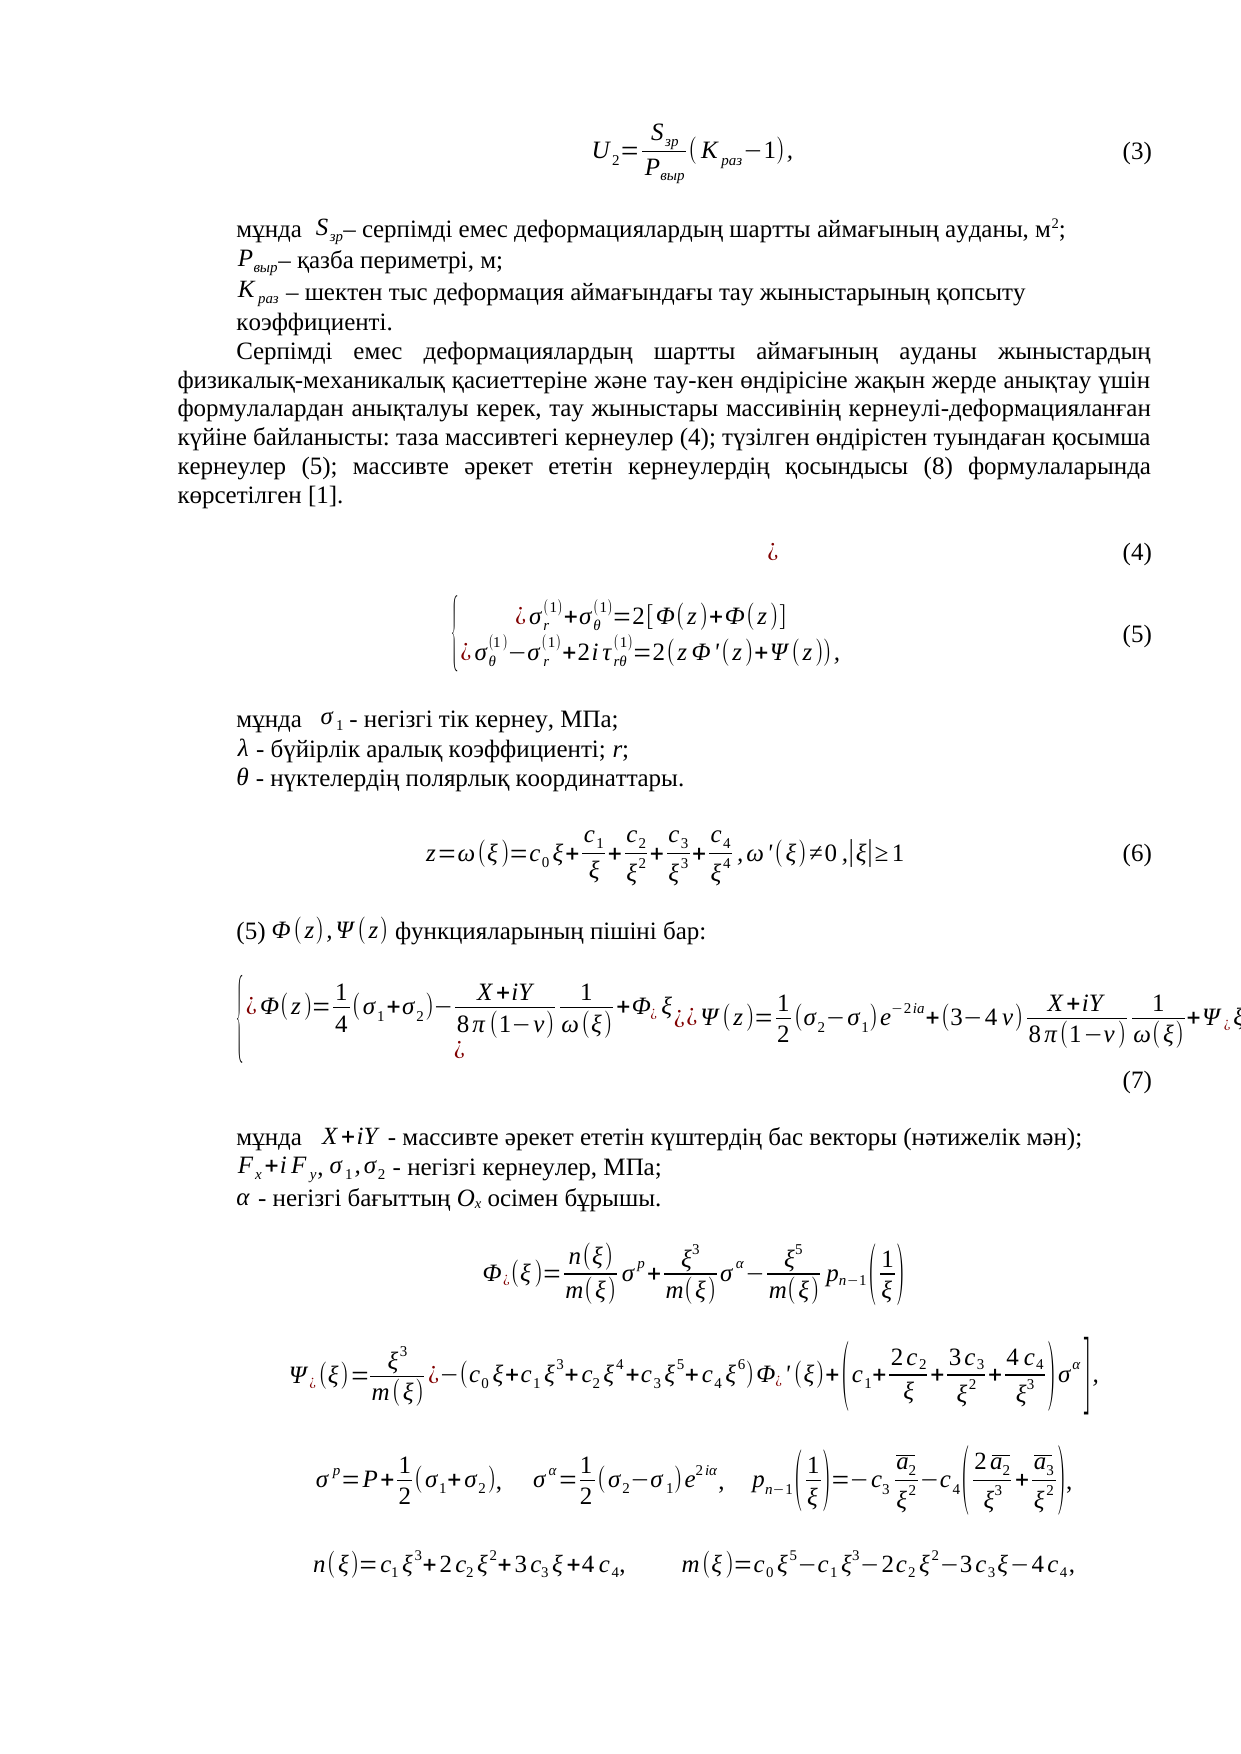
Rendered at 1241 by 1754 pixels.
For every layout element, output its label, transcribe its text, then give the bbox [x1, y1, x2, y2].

text (5) функцияларының пішіні бар: [177, 915, 1152, 945]
text (7) [177, 974, 1152, 1093]
text (6) [177, 820, 1152, 887]
text - бүйірлік аралық коэффициенті; r; [177, 734, 1152, 763]
text , - негізгі кернеулер, МПа; [177, 1151, 1152, 1183]
text мұнда - негізгі тік кернеу, МПа; [177, 702, 1152, 734]
text Серпімді емес деформациялардың шартты аймағының ауданы жыныстардың физикалық-механикалық қасиеттеріне және тау-кен өндірісіне жақын жерде анықтау үшін формулалардан анықталуы керек, тау жыныстары массивінің кернеулі-деформацияланған күйіне байланысты: таза массивтегі кернеулер (4); түзілген өндірістен туындаған қосымша кернеулер (5); массивте әрекет ететін кернеулердің қосындысы (8) формулаларында көрсетілген [1]. [177, 336, 1152, 508]
text - нүктелердің полярлық координаттары. [177, 763, 1152, 792]
text - негізгі бағыттың Ox осімен бұрышы. [177, 1183, 1152, 1212]
text мұнда – серпімді емес деформациялардың шартты аймағының ауданы, м2; [177, 213, 1152, 244]
text (5) [177, 595, 1152, 674]
text , , , [177, 1444, 1152, 1517]
text , , [177, 1546, 1152, 1582]
text (4) [177, 537, 1152, 566]
text – шектен тыс деформация аймағындағы тау жыныстарының қопсыту [177, 276, 1152, 307]
text мұнда - массивте әрекет ететін күштердің бас векторы (нәтижелік мән); [177, 1122, 1152, 1151]
text коэффициенті. [177, 307, 1152, 336]
text – қазба периметрі, м; [177, 244, 1152, 276]
text (3) [177, 118, 1152, 184]
